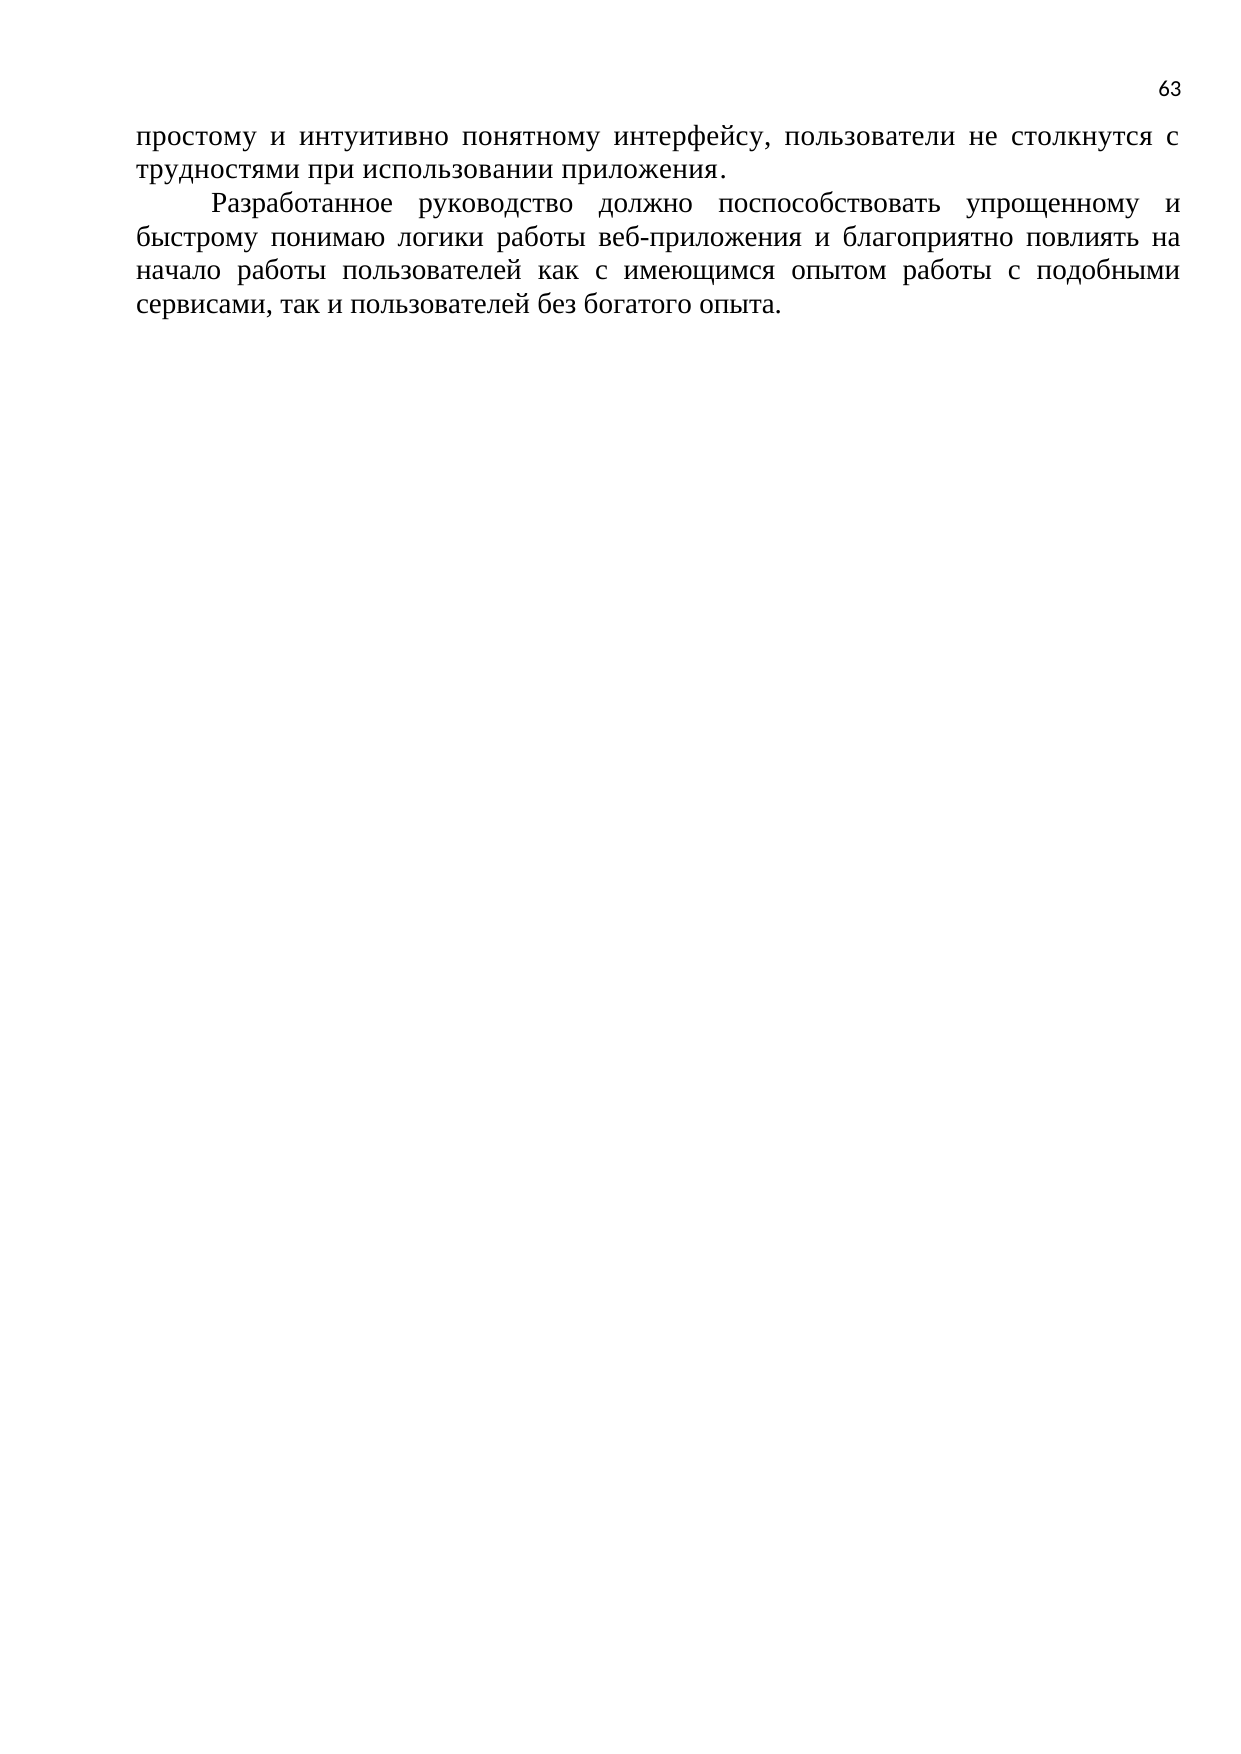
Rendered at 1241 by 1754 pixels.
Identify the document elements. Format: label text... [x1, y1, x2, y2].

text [136, 118, 1181, 185]
text Разработанное руководство должно поспособствовать упрощенному и быстрому понимаю логики работы веб-приложения и благоприятно повлиять на начало работы пользователей как с имеющимся опытом работы с подобными сервисами, так и пользователей без богатого опыта. [136, 185, 1181, 319]
